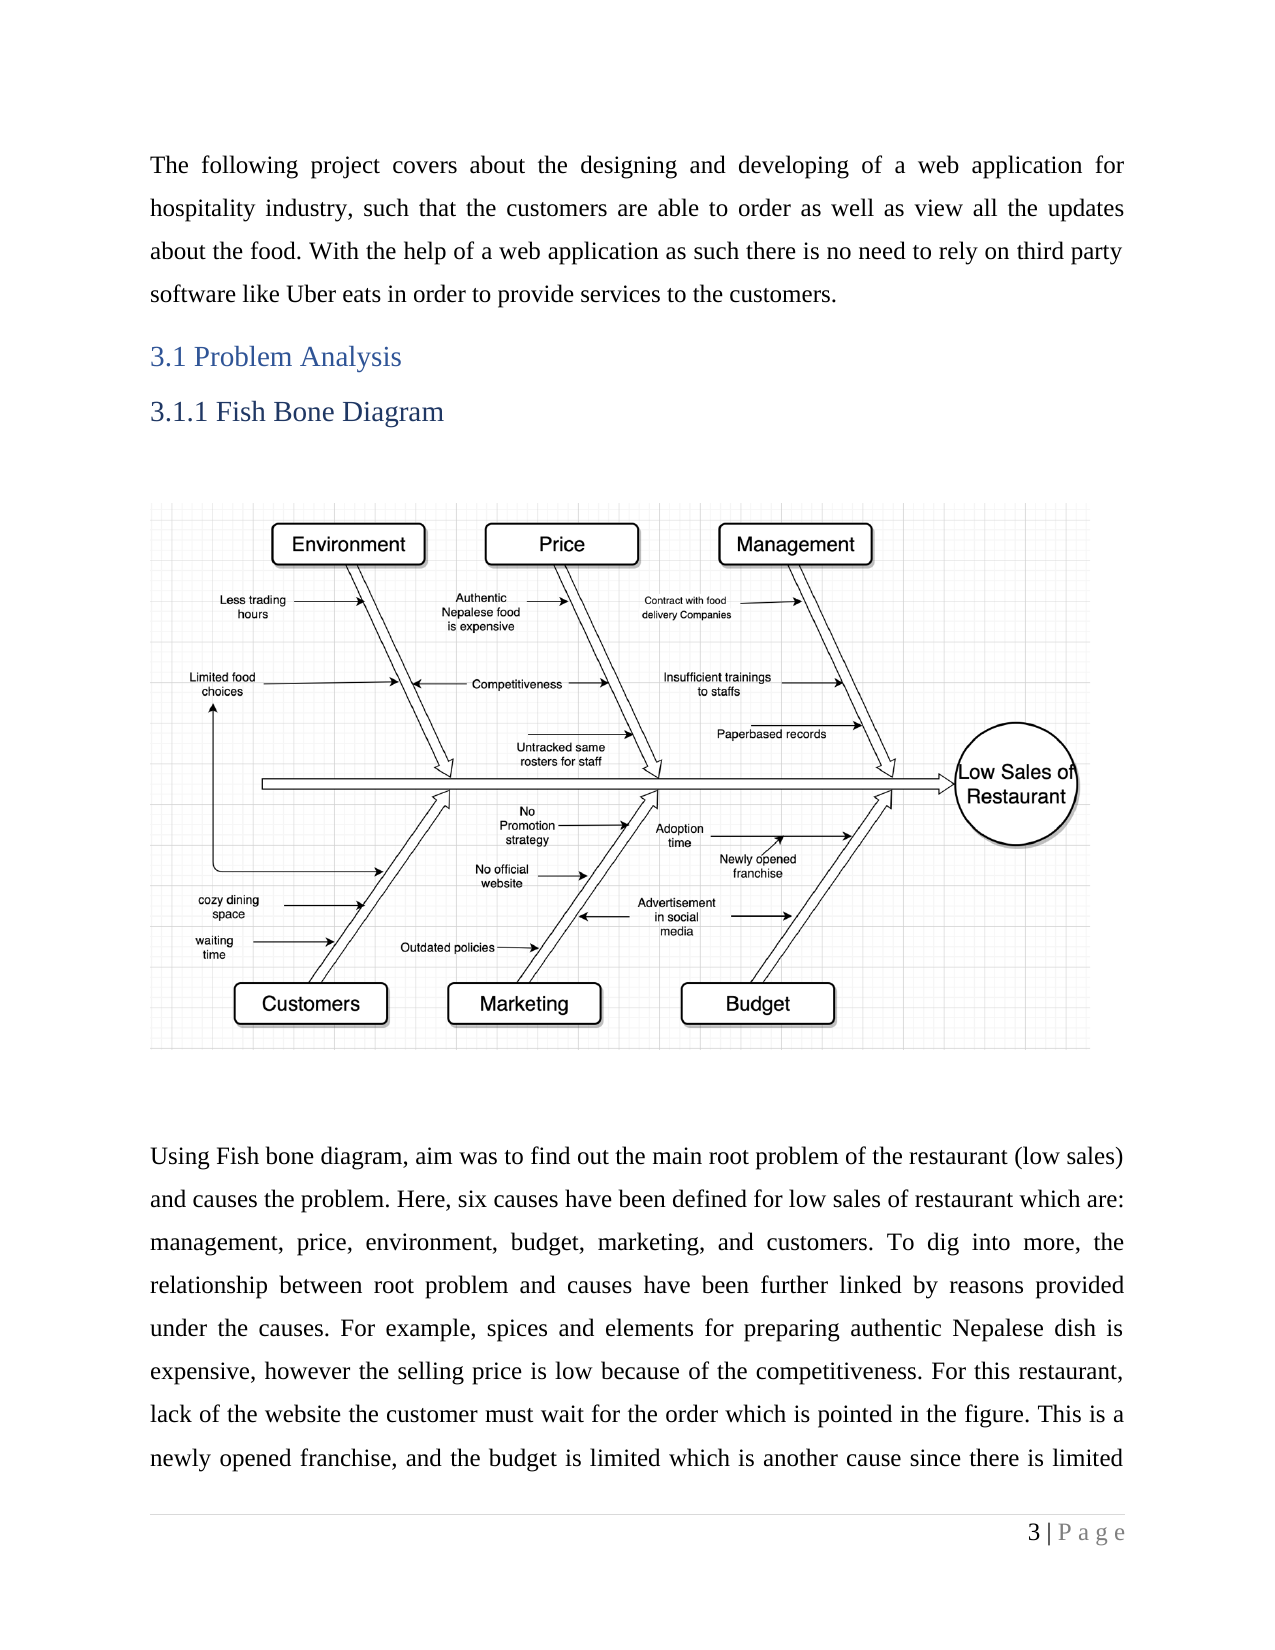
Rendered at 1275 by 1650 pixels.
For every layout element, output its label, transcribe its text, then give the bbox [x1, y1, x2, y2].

subtitle 3.1 Problem Analysis [150, 339, 1125, 373]
subtitle 3.1.1 Fish Bone Diagram [150, 394, 1125, 427]
text The following project covers about the designing and developing of a web application for hospitality industry, such that the customers are able to order as well as view all the updates about the food. With the help of a web application as such there is no need to rely on third party software like Uber eats in order to provide services to the customers. [150, 150, 1125, 308]
picture [150, 503, 1091, 1050]
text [150, 1141, 1125, 1471]
